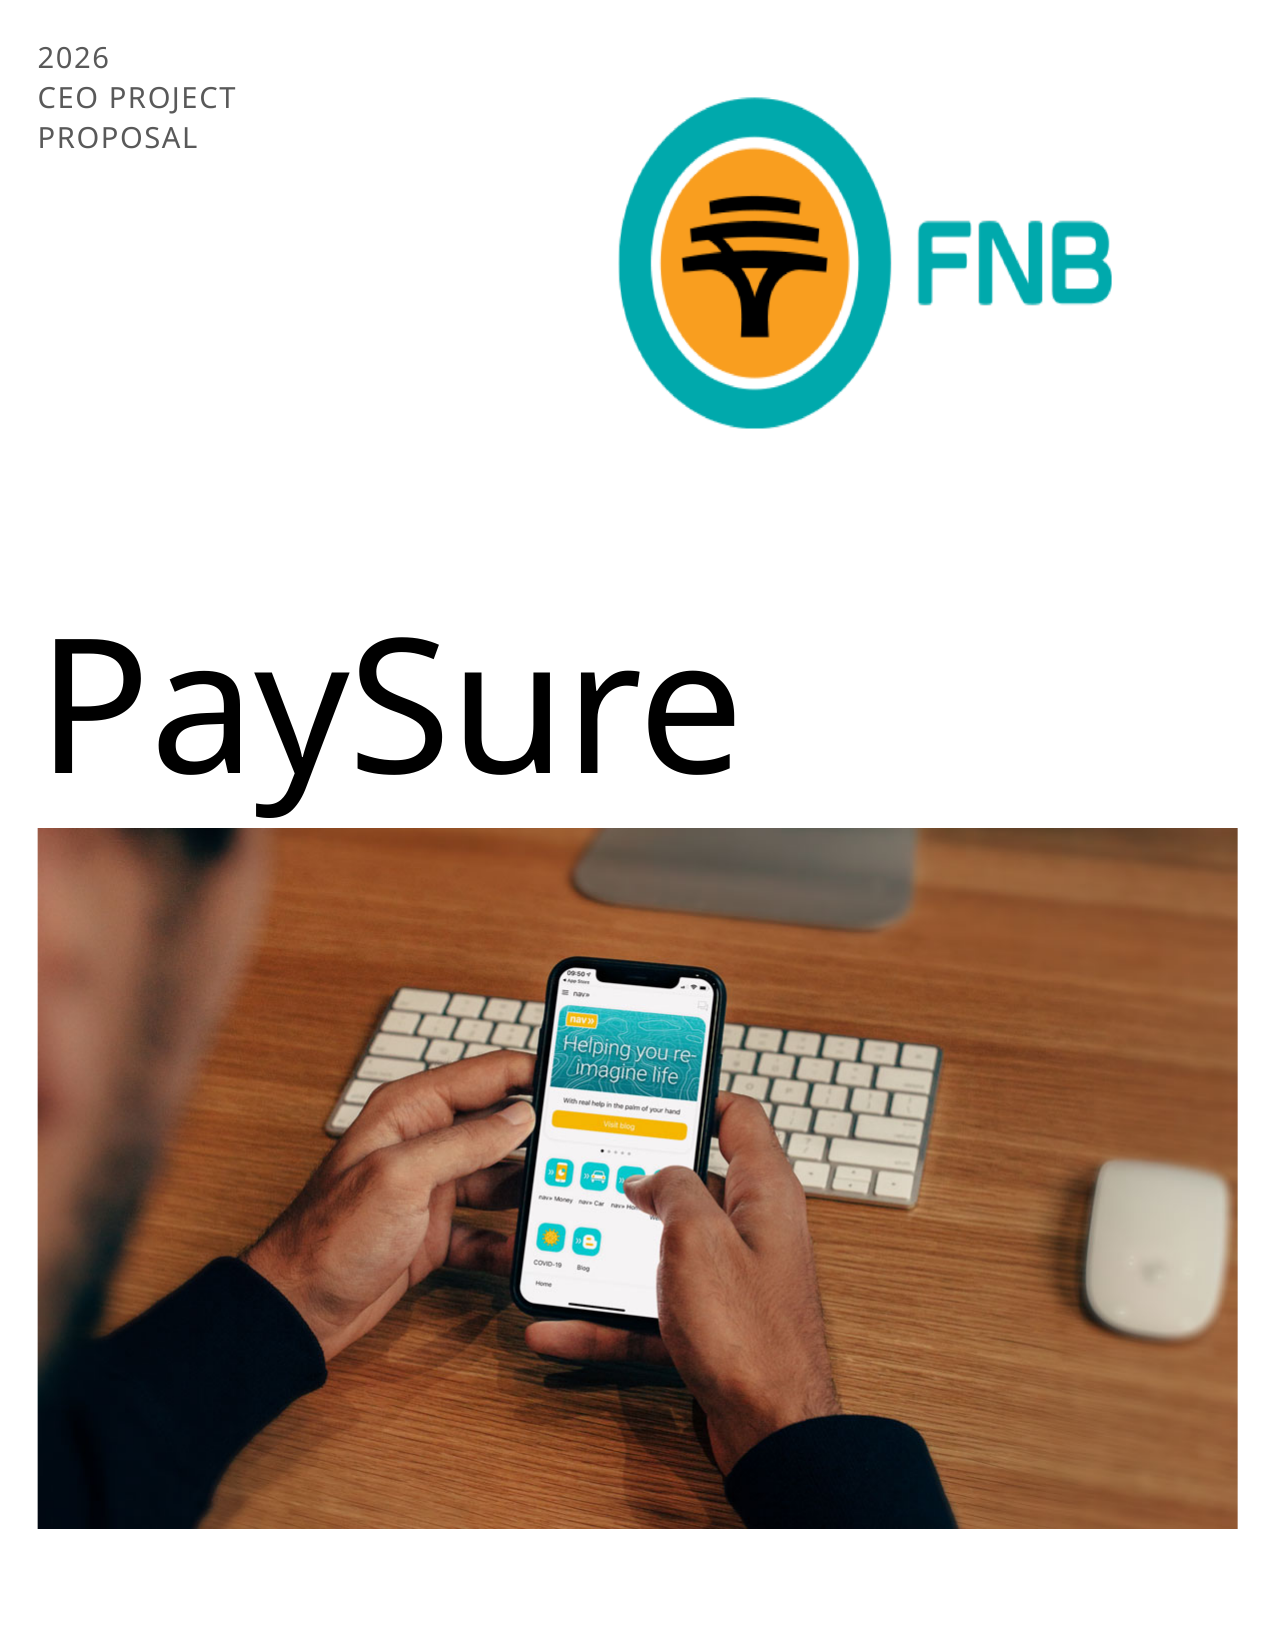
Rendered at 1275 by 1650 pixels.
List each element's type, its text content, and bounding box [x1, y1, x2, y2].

table_header [358, 38, 1237, 547]
table_header 2026 CEO project PROPOSAL [38, 38, 358, 547]
text PaySure [37, 573, 1237, 828]
picture [37, 828, 1238, 1529]
picture [507, 37, 1238, 478]
